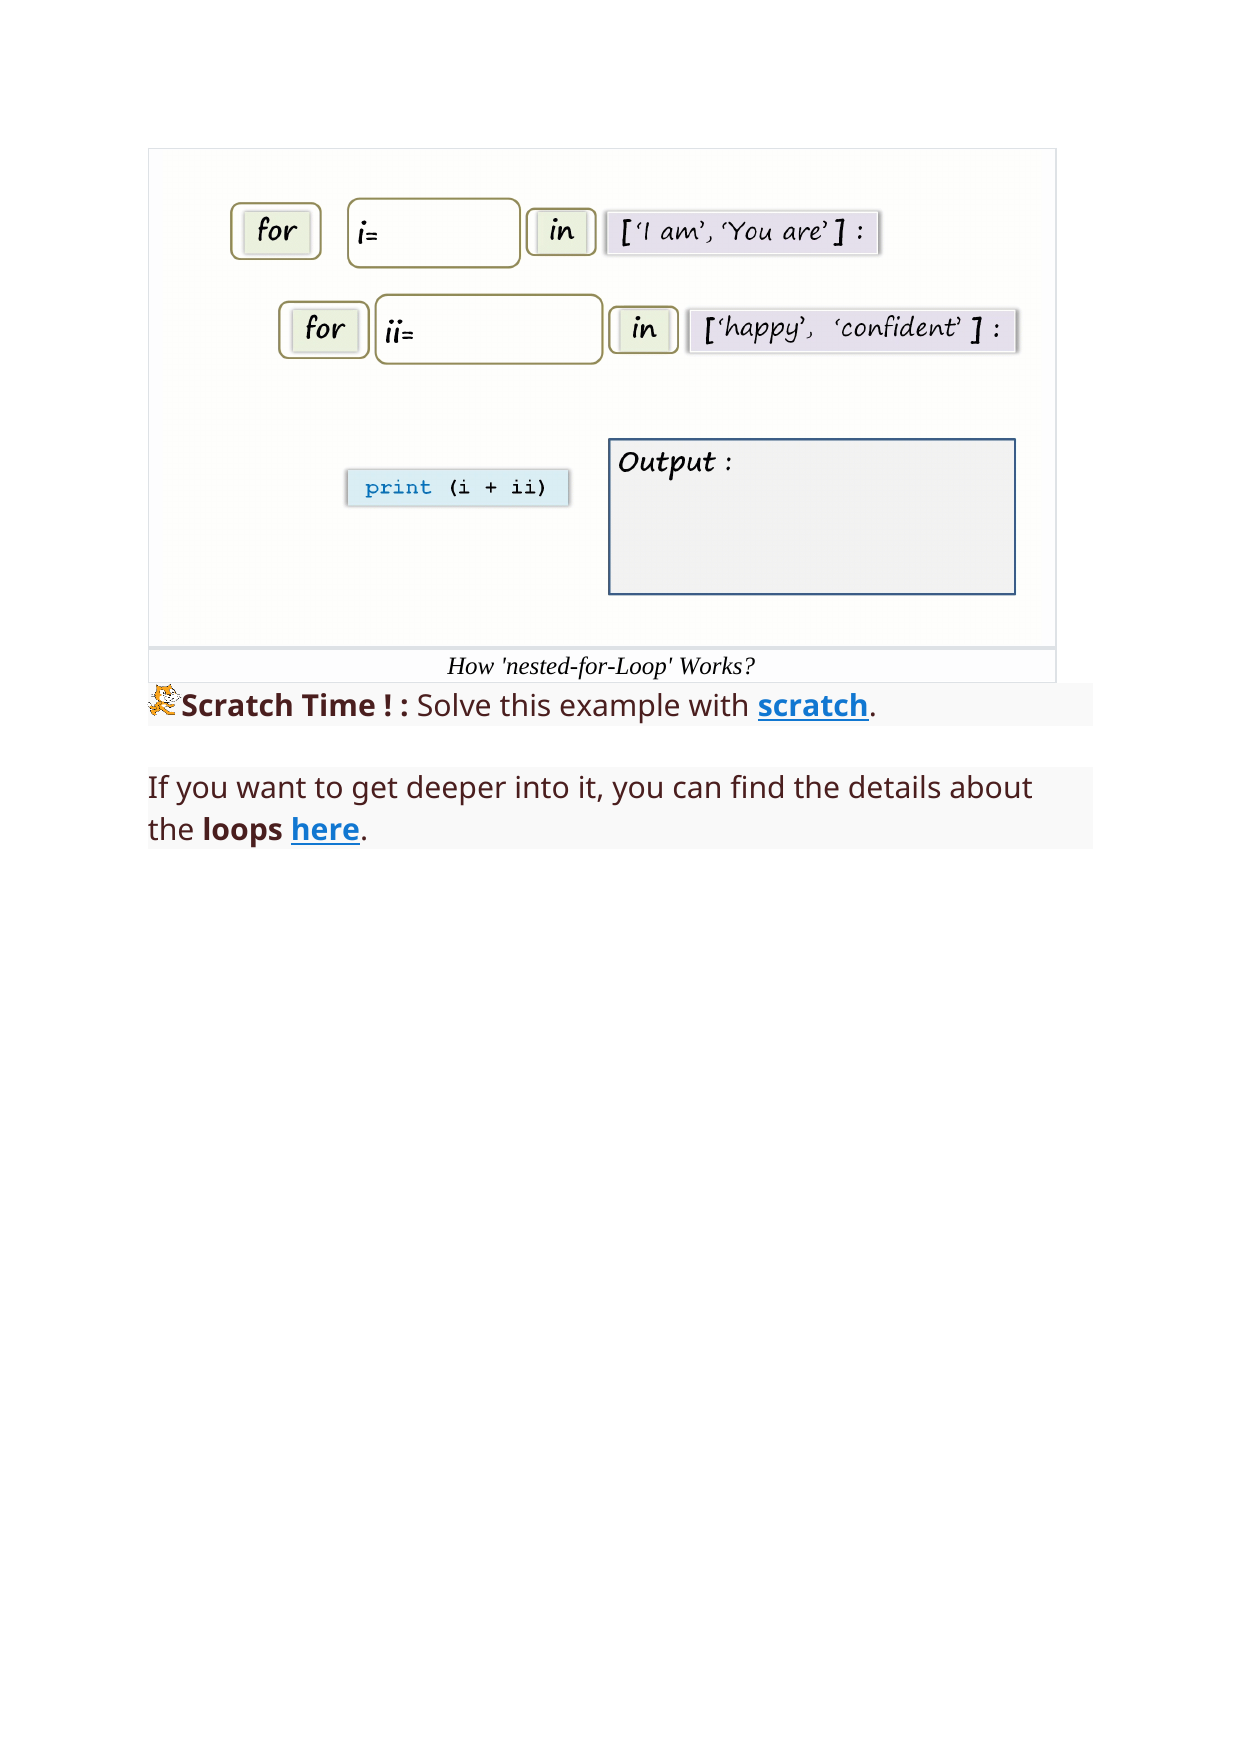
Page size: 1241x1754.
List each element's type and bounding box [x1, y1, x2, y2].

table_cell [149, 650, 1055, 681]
picture [162, 150, 1042, 645]
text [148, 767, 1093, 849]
picture [147, 683, 182, 717]
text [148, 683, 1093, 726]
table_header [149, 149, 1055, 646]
